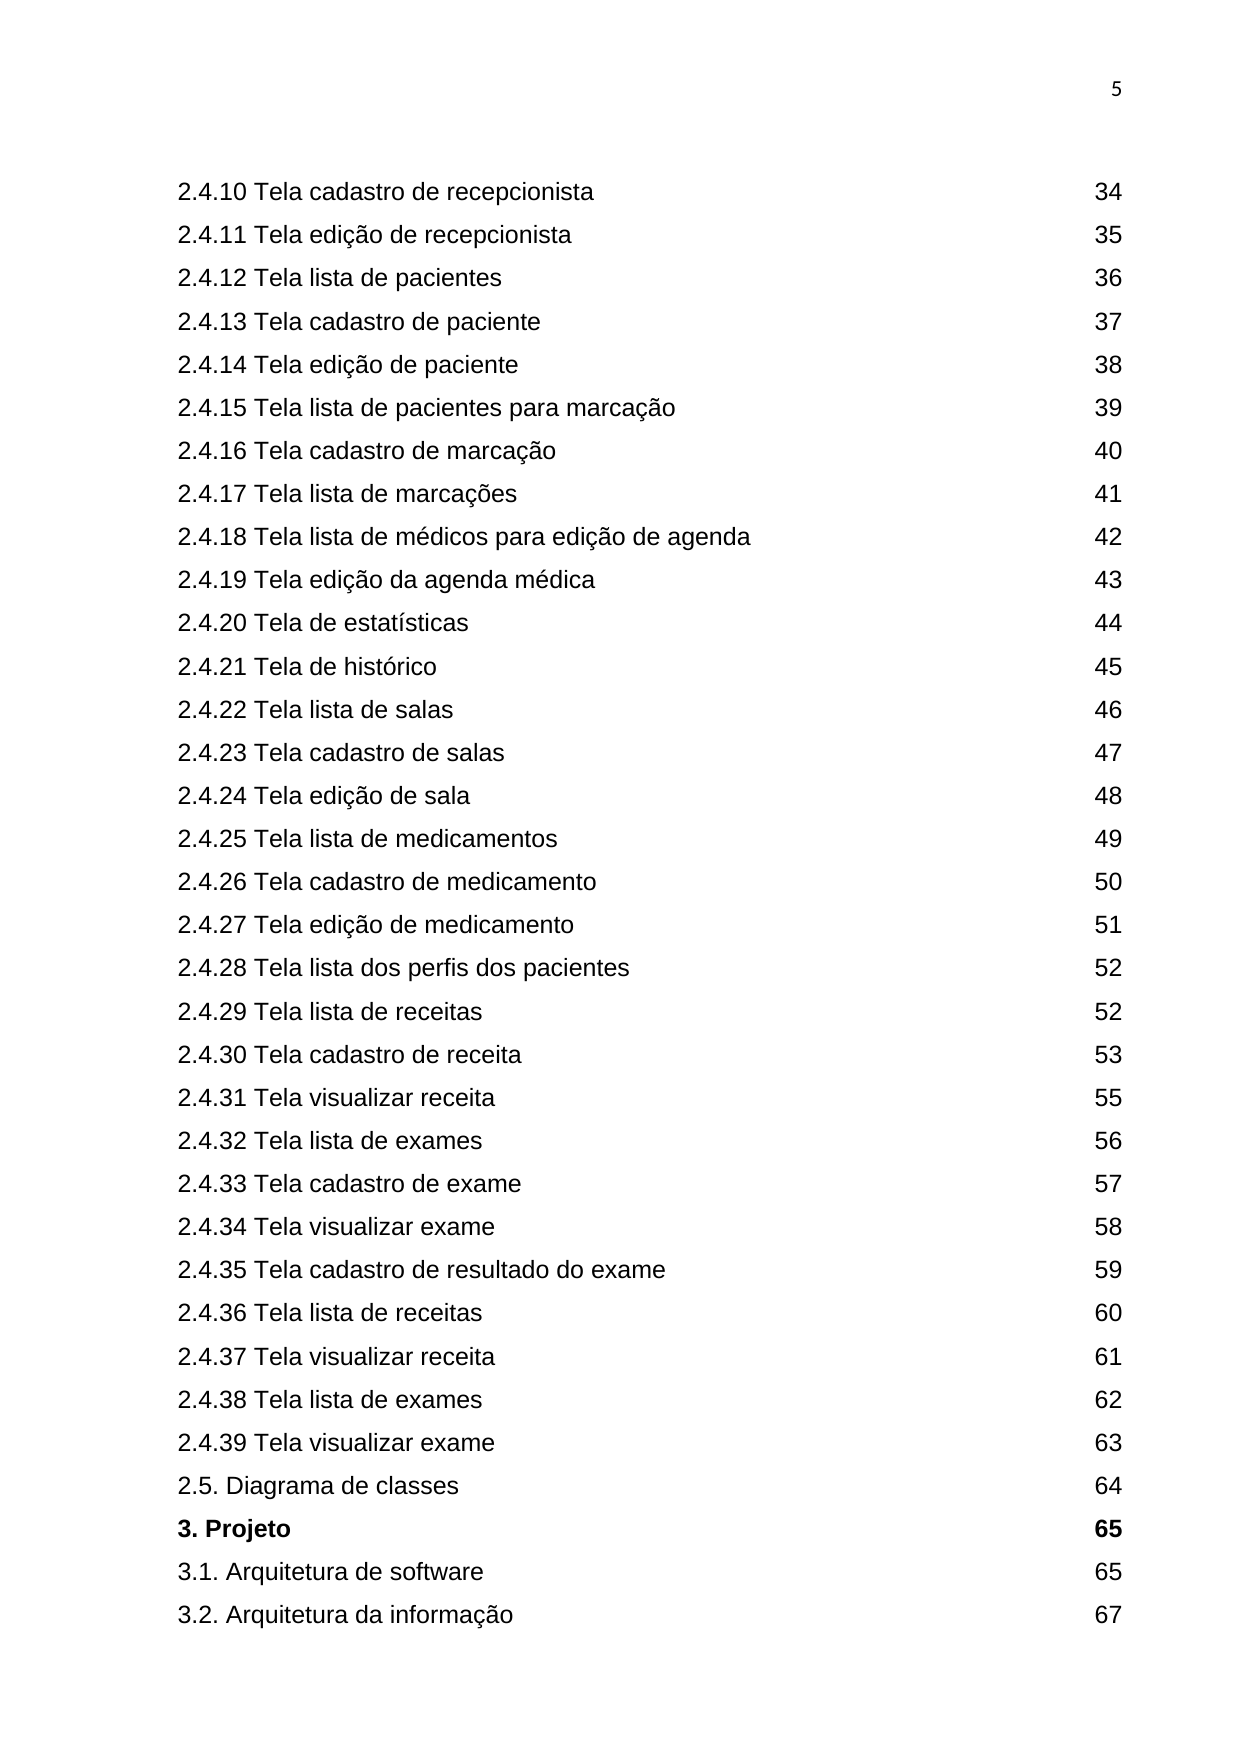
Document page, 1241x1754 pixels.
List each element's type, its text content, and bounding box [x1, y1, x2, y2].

text 2.4.19 Tela edição da agenda médica 43 [177, 565, 1122, 594]
text 2.4.35 Tela cadastro de resultado do exame 59 [177, 1255, 1122, 1284]
text 2.4.10 Tela cadastro de recepcionista 34 [177, 177, 1122, 206]
text 2.5. Diagrama de classes 64 [177, 1471, 1122, 1500]
text 2.4.15 Tela lista de pacientes para marcação 39 [177, 393, 1122, 422]
text 2.4.36 Tela lista de receitas 60 [177, 1298, 1122, 1327]
text 2.4.13 Tela cadastro de paciente 37 [177, 307, 1122, 335]
text 2.4.34 Tela visualizar exame 58 [177, 1212, 1122, 1241]
text 2.4.33 Tela cadastro de exame 57 [177, 1169, 1122, 1198]
text 2.4.37 Tela visualizar receita 61 [177, 1342, 1122, 1370]
text 2.4.16 Tela cadastro de marcação 40 [177, 436, 1122, 465]
text 2.4.31 Tela visualizar receita 55 [177, 1083, 1122, 1112]
text 2.4.18 Tela lista de médicos para edição de agenda 42 [177, 522, 1122, 551]
text 2.4.14 Tela edição de paciente 38 [177, 350, 1122, 378]
text 3. Projeto 65 [177, 1514, 1122, 1543]
text 2.4.28 Tela lista dos perfis dos pacientes 52 [177, 953, 1122, 982]
text 2.4.30 Tela cadastro de receita 53 [177, 1040, 1122, 1068]
text 2.4.27 Tela edição de medicamento 51 [177, 910, 1122, 939]
text 2.4.23 Tela cadastro de salas 47 [177, 738, 1122, 767]
text 2.4.29 Tela lista de receitas 52 [177, 997, 1122, 1025]
text 2.4.39 Tela visualizar exame 63 [177, 1428, 1122, 1457]
text 2.4.26 Tela cadastro de medicamento 50 [177, 867, 1122, 896]
text 2.4.20 Tela de estatísticas 44 [177, 608, 1122, 637]
text 3.2. Arquitetura da informação 67 [177, 1600, 1122, 1629]
text 2.4.38 Tela lista de exames 62 [177, 1385, 1122, 1413]
text 2.4.24 Tela edição de sala 48 [177, 781, 1122, 810]
text 2.4.25 Tela lista de medicamentos 49 [177, 824, 1122, 853]
text 3.1. Arquitetura de software 65 [177, 1557, 1122, 1586]
text 2.4.11 Tela edição de recepcionista 35 [177, 220, 1122, 249]
text 2.4.12 Tela lista de pacientes 36 [177, 263, 1122, 292]
text 2.4.17 Tela lista de marcações 41 [177, 479, 1122, 508]
text 2.4.32 Tela lista de exames 56 [177, 1126, 1122, 1155]
text 2.4.22 Tela lista de salas 46 [177, 695, 1122, 723]
text 2.4.21 Tela de histórico 45 [177, 652, 1122, 680]
